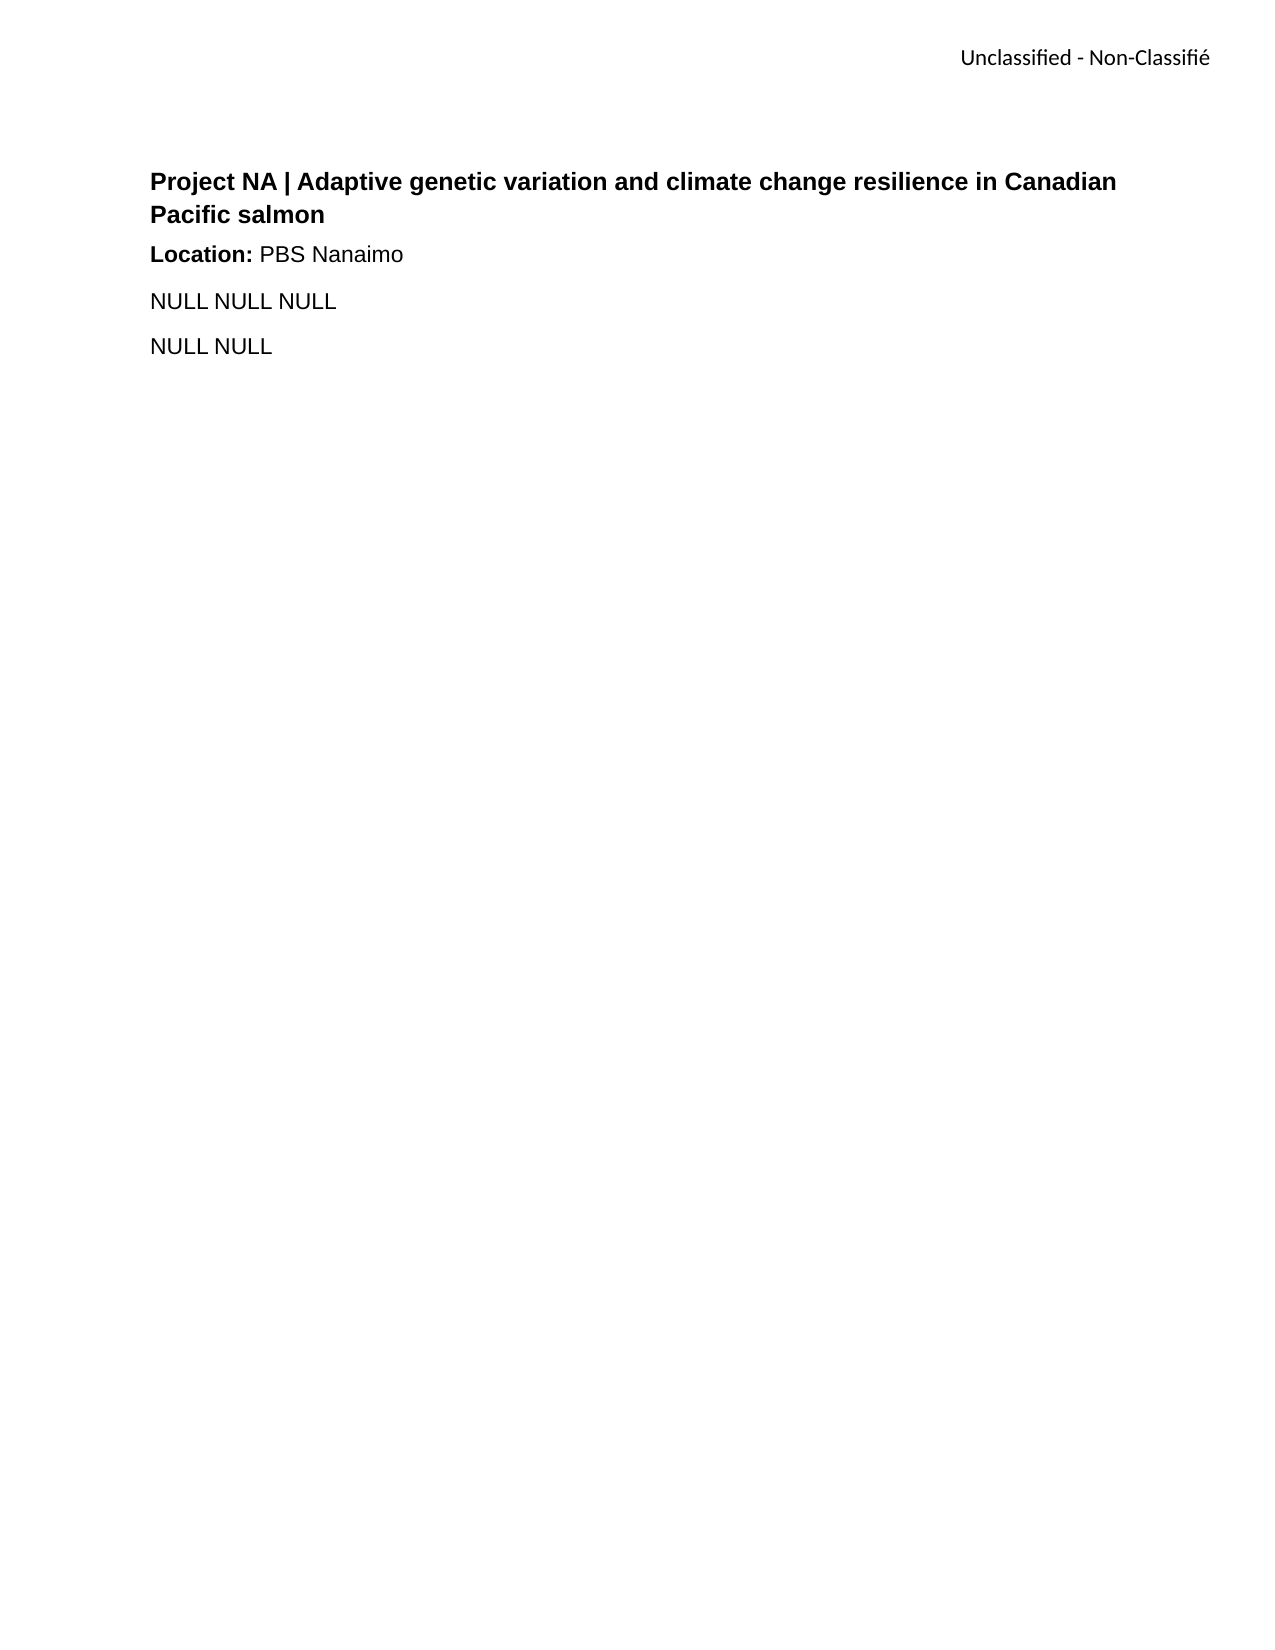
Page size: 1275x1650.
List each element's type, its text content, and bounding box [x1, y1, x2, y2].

text NULL NULL NULL [150, 288, 1125, 314]
subtitle Project NA | Adaptive genetic variation and climate change resilience in Canadian Pacific salmon [150, 167, 1125, 228]
text NULL NULL [150, 333, 1125, 359]
